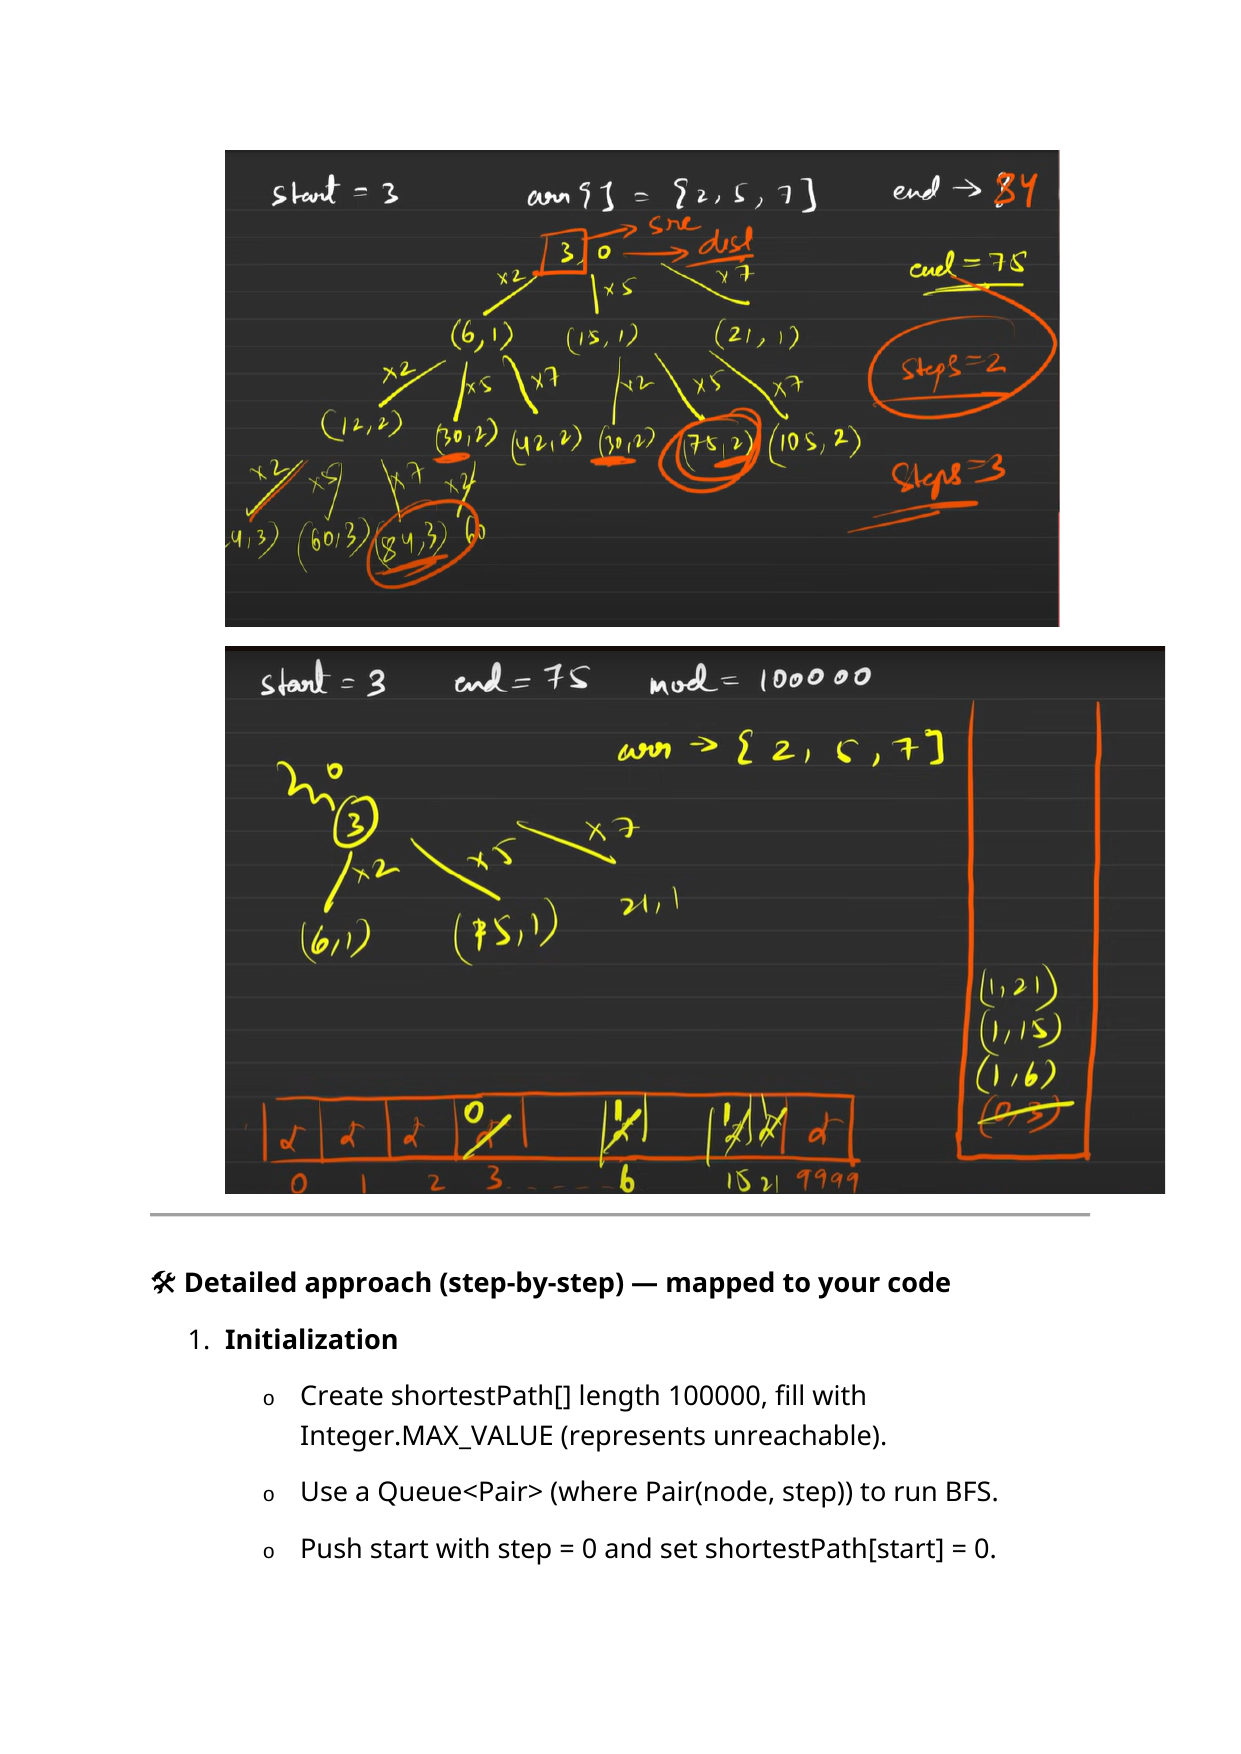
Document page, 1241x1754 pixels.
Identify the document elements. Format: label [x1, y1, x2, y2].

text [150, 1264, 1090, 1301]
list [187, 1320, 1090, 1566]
picture [225, 646, 1166, 1194]
picture [225, 150, 1060, 627]
